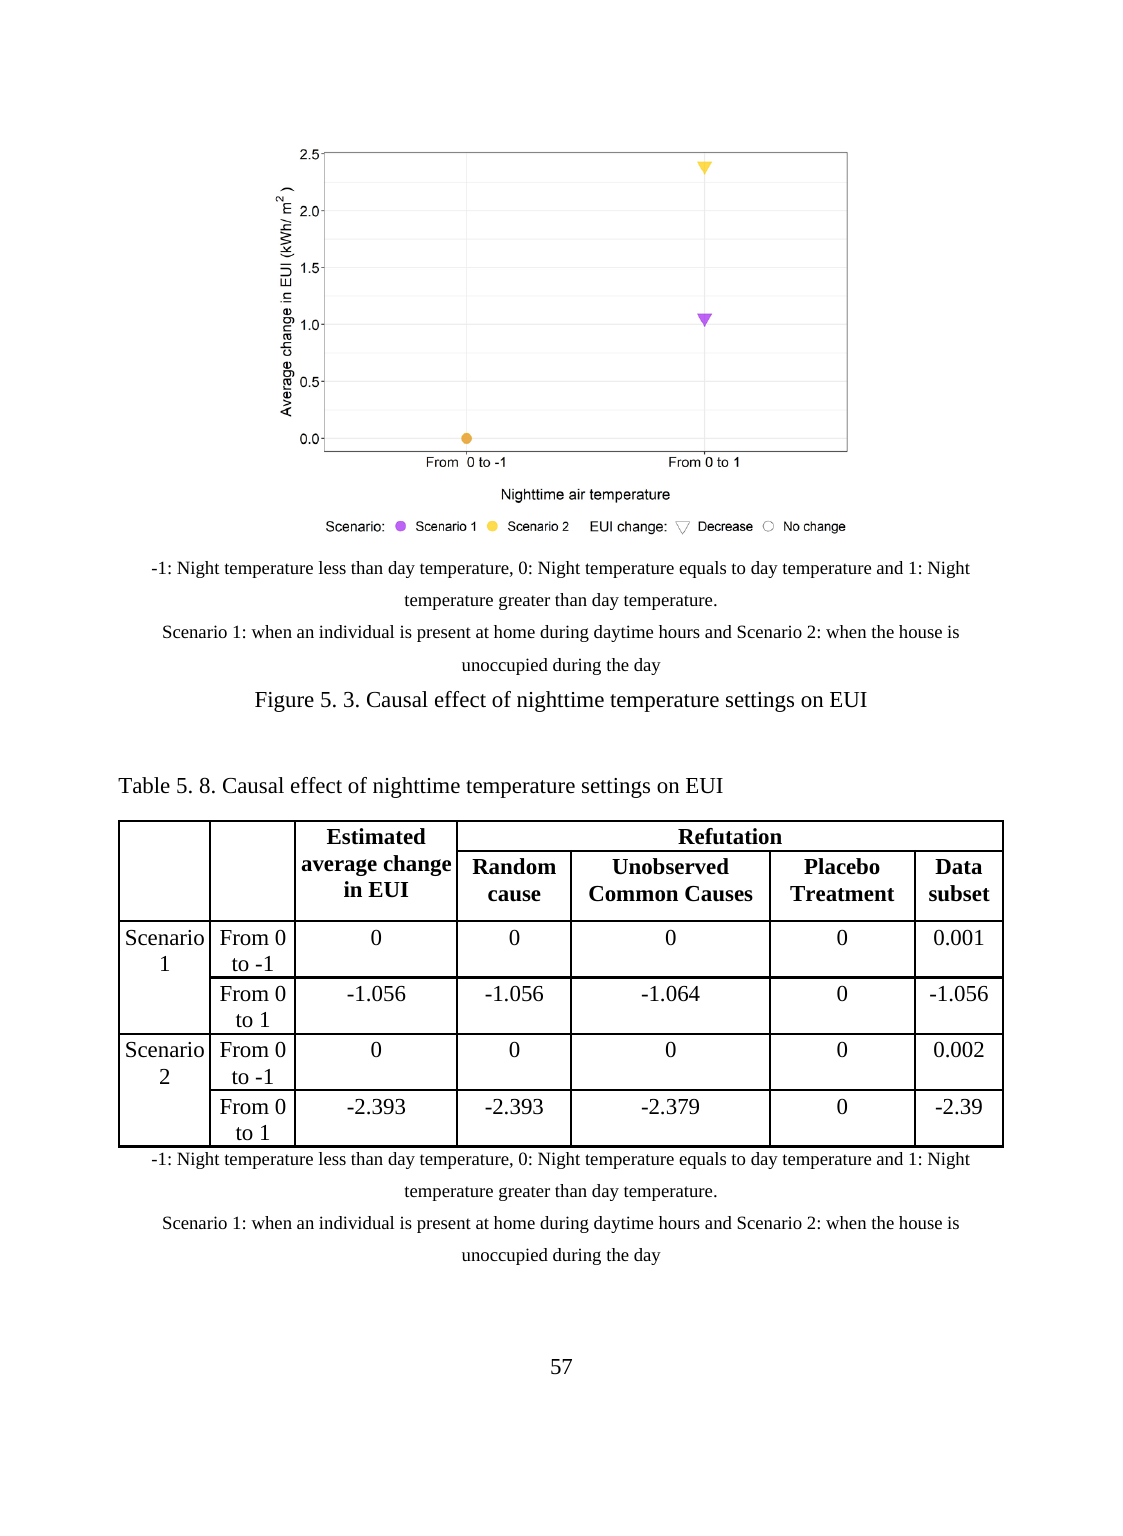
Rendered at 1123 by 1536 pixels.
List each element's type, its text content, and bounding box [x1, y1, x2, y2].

table_cell -2.393 [296, 1091, 456, 1145]
table_cell 0 [771, 1035, 914, 1089]
table_cell 0.002 [916, 1035, 1002, 1089]
table_cell 0 [296, 922, 456, 976]
table_header Estimated average change in EUI [296, 822, 456, 920]
table_cell -2.39 [916, 1091, 1002, 1145]
table_cell 0 [572, 1035, 769, 1089]
table_header Refutation [458, 822, 1002, 850]
table_cell 0.001 [916, 922, 1002, 976]
table_cell From 0 to 1 [211, 1091, 294, 1145]
table_cell Unobserved Common Causes [572, 852, 769, 920]
table_cell Placebo Treatment [771, 852, 914, 920]
table_cell -1.056 [296, 979, 456, 1033]
table_cell -1.064 [572, 979, 769, 1033]
table_cell 0 [771, 979, 914, 1033]
table_cell -1.056 [916, 979, 1002, 1033]
table_cell 0 [296, 1035, 456, 1089]
table_cell 0 [572, 922, 769, 976]
table_cell 0 [771, 922, 914, 976]
table_cell -2.393 [458, 1091, 570, 1145]
text Scenario 1: when an individual is present at home during daytime hours and Scenario 2: when the house is unoccupied during the day [118, 1212, 1004, 1266]
table_header [120, 822, 209, 920]
text Scenario 1: when an individual is present at home during daytime hours and Scenario 2: when the house is unoccupied during the day [118, 621, 1004, 675]
table_cell From 0 to -1 [211, 1035, 294, 1089]
picture [270, 147, 852, 544]
table_cell 0 [771, 1091, 914, 1145]
text Figure 5. 3. Causal effect of nighttime temperature settings on EUI [118, 686, 1004, 712]
table_cell Random cause [458, 852, 570, 920]
table_cell -1.056 [458, 979, 570, 1033]
table_cell From 0 to -1 [211, 922, 294, 976]
table_cell 0 [458, 922, 570, 976]
table_cell -2.379 [572, 1091, 769, 1145]
table_cell Scenario 1 [120, 922, 209, 1033]
table_cell Scenario 2 [120, 1035, 209, 1145]
text Table 5. 8. Causal effect of nighttime temperature settings on EUI [118, 773, 1004, 799]
table_header [211, 822, 294, 920]
table_cell Data subset [916, 852, 1002, 920]
table_cell From 0 to 1 [211, 979, 294, 1033]
table_cell 0 [458, 1035, 570, 1089]
